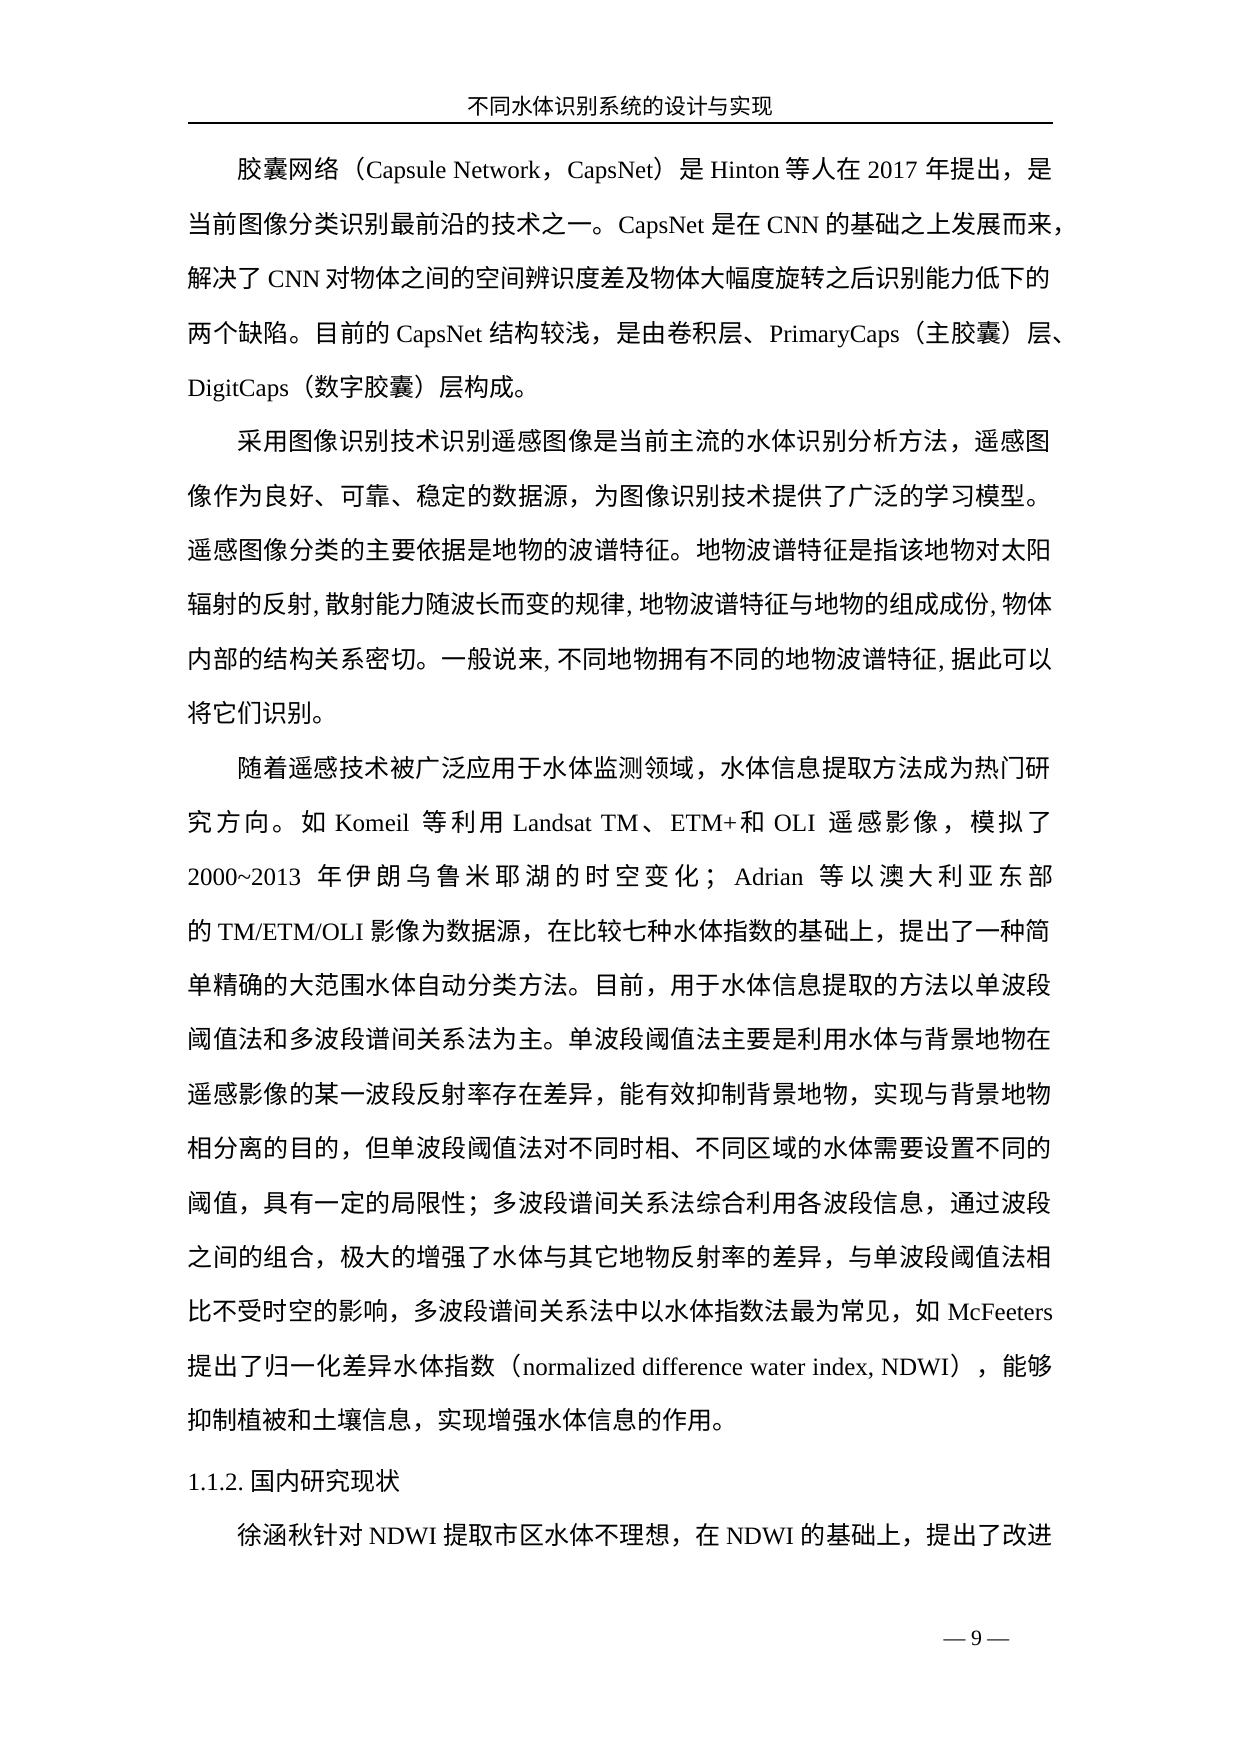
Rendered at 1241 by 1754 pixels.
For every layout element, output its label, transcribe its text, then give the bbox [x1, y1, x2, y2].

subtitle 国内研究现状 [187, 1461, 1053, 1498]
text 随着遥感技术被广泛应用于水体监测领域，水体信息提取方法成为热门研究方向。如Komeil 等利用Landsat TM、ETM+和OLI 遥感影像，模拟了2000~2013 年伊朗乌鲁米耶湖的时空变化；Adrian 等以澳大利亚东部的TM/ETM/OLI 影像为数据源，在比较七种水体指数的基础上，提出了一种简单精确的大范围水体自动分类方法。目前，用于水体信息提取的方法以单波段阈值法和多波段谱间关系法为主。单波段阈值法主要是利用水体与背景地物在遥感影像的某一波段反射率存在差异，能有效抑制背景地物，实现与背景地物相分离的目的，但单波段阈值法对不同时相、不同区域的水体需要设置不同的阈值，具有一定的局限性；多波段谱间关系法综合利用各波段信息，通过波段之间的组合，极大的增强了水体与其它地物反射率的差异，与单波段阈值法相比不受时空的影响，多波段谱间关系法中以水体指数法最为常见，如McFeeters提出了归一化差异水体指数（normalized difference water index, NDWI），能够抑制植被和土壤信息，实现增强水体信息的作用。 [187, 748, 1053, 1437]
text 胶囊网络（Capsule Network，CapsNet）是Hinton等人在2017 年提出，是当前图像分类识别最前沿的技术之一。CapsNet 是在CNN的基础之上发展而来，解决了CNN对物体之间的空间辨识度差及物体大幅度旋转之后识别能力低下的两个缺陷。目前的CapsNet 结构较浅，是由卷积层、PrimaryCaps（主胶囊）层、DigitCaps（数字胶囊）层构成。 [187, 150, 1053, 404]
text 采用图像识别技术识别遥感图像是当前主流的水体识别分析方法，遥感图像作为良好、可靠、稳定的数据源，为图像识别技术提供了广泛的学习模型。遥感图像分类的主要依据是地物的波谱特征。地物波谱特征是指该地物对太阳辐射的反射, 散射能力随波长而变的规律, 地物波谱特征与地物的组成成份, 物体内部的结构关系密切。一般说来, 不同地物拥有不同的地物波谱特征, 据此可以将它们识别。 [187, 422, 1053, 730]
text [187, 1516, 1053, 1552]
